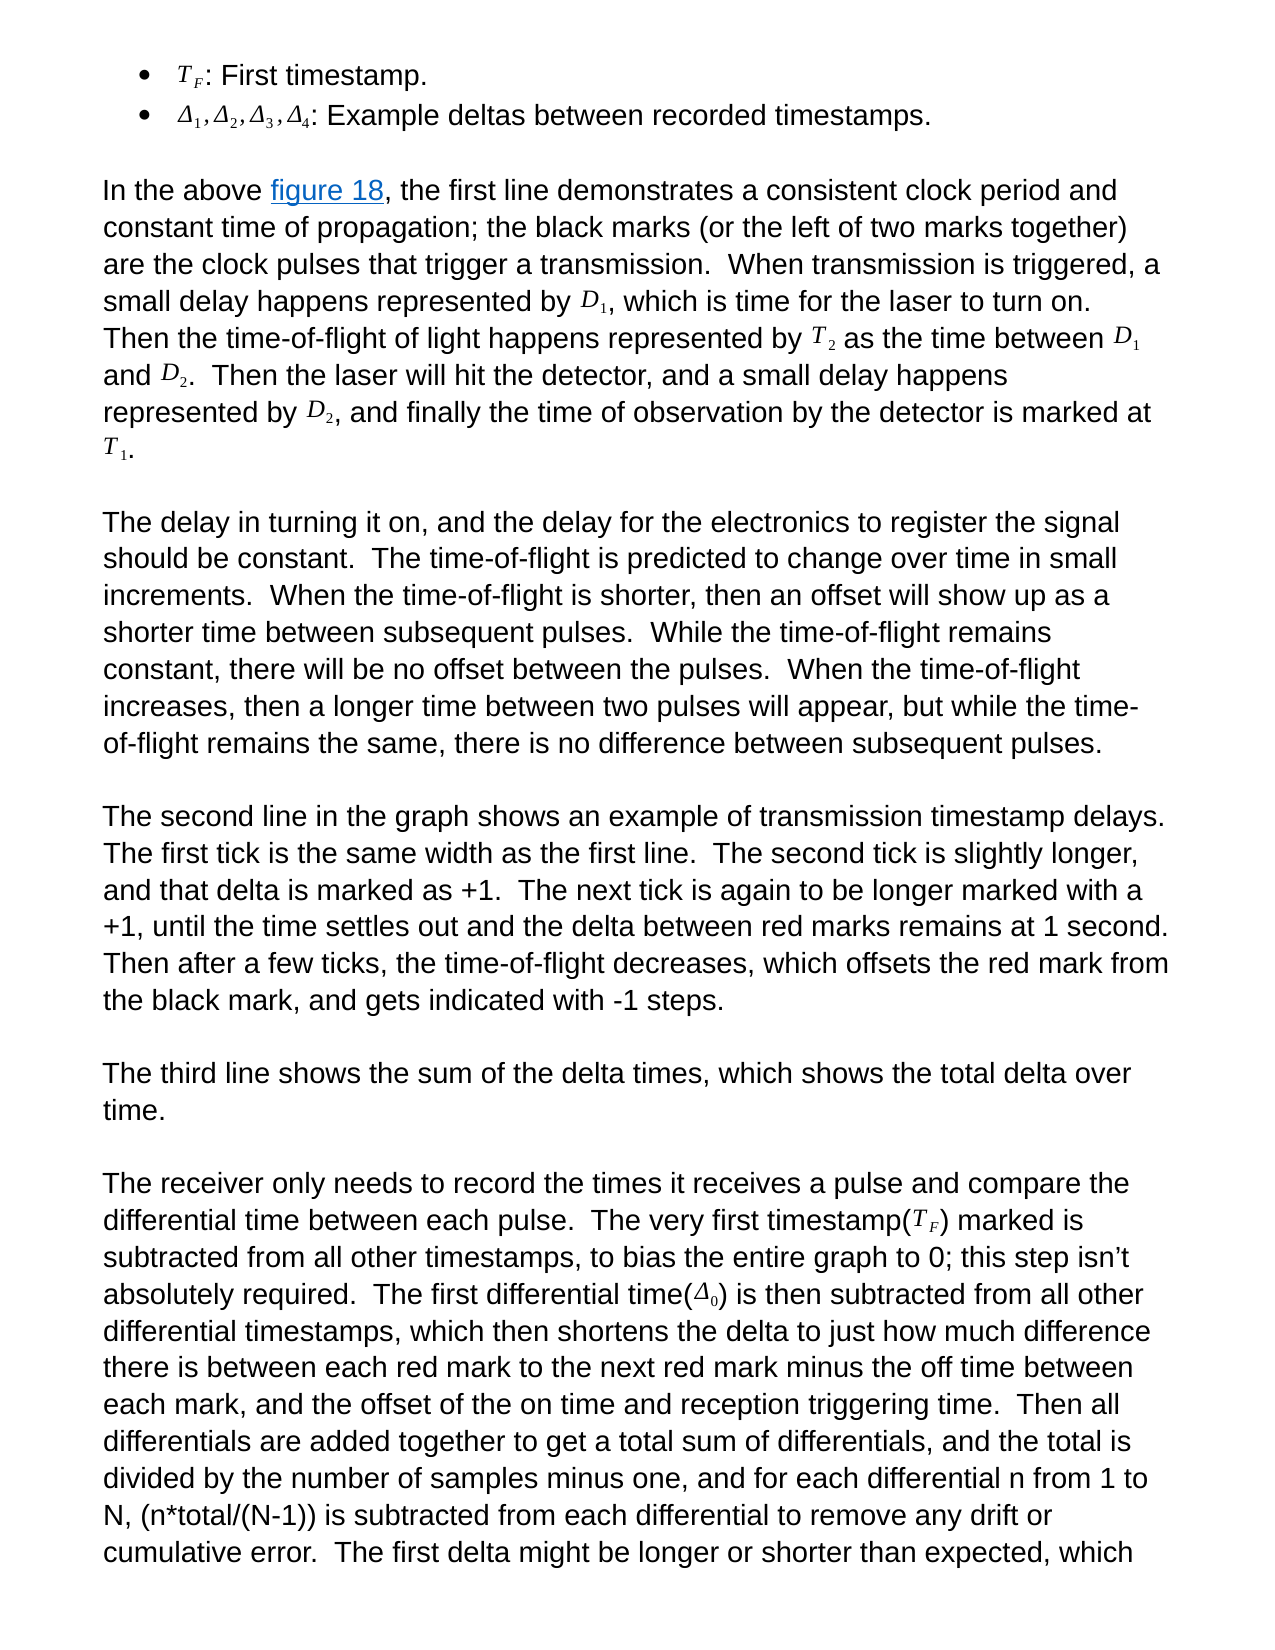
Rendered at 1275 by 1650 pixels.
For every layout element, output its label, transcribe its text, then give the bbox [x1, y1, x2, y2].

text The delay in turning it on, and the delay for the electronics to register the signal should be constant. The time-of-flight is predicted to change over time in small increments. When the time-of-flight is shorter, then an offset will show up as a shorter time between subsequent pulses. While the time-of-flight remains constant, there will be no offset between the pulses. When the time-of-flight increases, then a longer time between two pulses will appear, but while the time-of-flight remains the same, there is no difference between subsequent pulses. [102, 504, 1172, 759]
text In the above figure 18, the first line demonstrates a consistent clock period and constant time of propagation; the black marks (or the left of two marks together) are the clock pulses that trigger a transmission. When transmission is triggered, a small delay happens represented by , which is time for the laser to turn on. Then the time-of-flight of light happens represented by as the time between and . Then the laser will hit the detector, and a small delay happens represented by , and finally the time of observation by the detector is marked at . [102, 173, 1172, 465]
list : Example deltas between recorded timestamps. [139, 98, 1172, 134]
text The third line shows the sum of the delta times, which shows the total delta over time. [102, 1056, 1172, 1127]
text The second line in the graph shows an example of transmission timestamp delays. The first tick is the same width as the first line. The second tick is slightly longer, and that delta is marked as +1. The next tick is again to be longer marked with a +1, until the time settles out and the delta between red marks remains at 1 second. Then after a few ticks, the time-of-flight decreases, which offsets the red mark from the black mark, and gets indicated with -1 steps. [102, 799, 1172, 1017]
list : First timestamp. [139, 58, 1172, 94]
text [102, 1166, 1172, 1568]
